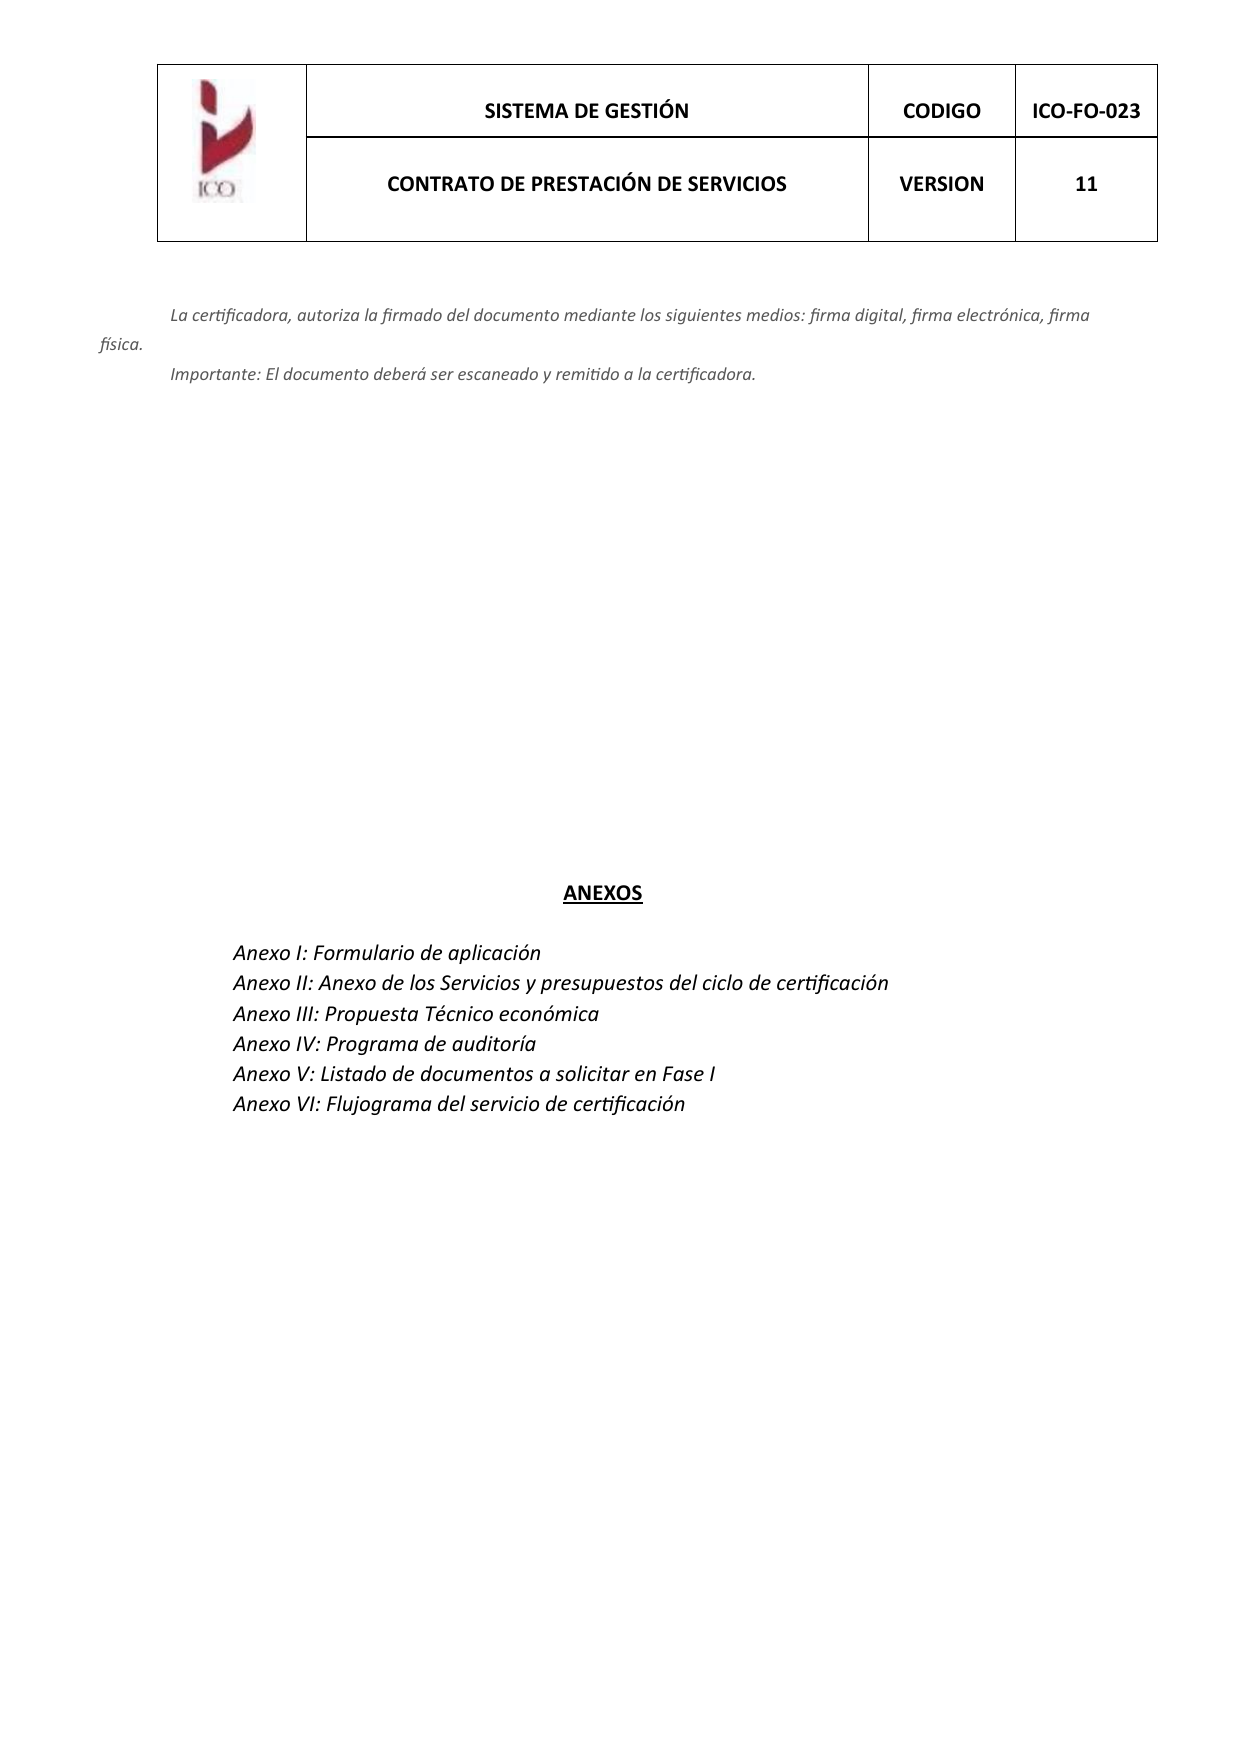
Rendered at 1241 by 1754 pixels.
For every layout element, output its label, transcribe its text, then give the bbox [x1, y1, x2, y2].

text Anexo V: Listado de documentos a solicitar en Fase I [233, 1059, 1120, 1087]
text La certificadora, autoriza la firmado del documento mediante los siguientes medios: firma digital, firma electrónica, firma física. [100, 304, 1120, 356]
text Anexo IV: Programa de auditoría [233, 1029, 1120, 1057]
text Importante: El documento deberá ser escaneado y remitido a la certificadora. [100, 363, 1120, 386]
text Anexo II: Anexo de los Servicios y presupuestos del ciclo de certificación [233, 969, 1120, 997]
text Anexo I: Formulario de aplicación [233, 939, 1120, 967]
picture [191, 79, 257, 203]
text Anexo VI: Flujograma del servicio de certificación [233, 1090, 1120, 1118]
text Anexo III: Propuesta Técnico económica [233, 999, 1120, 1027]
text ANEXOS [86, 878, 1120, 906]
